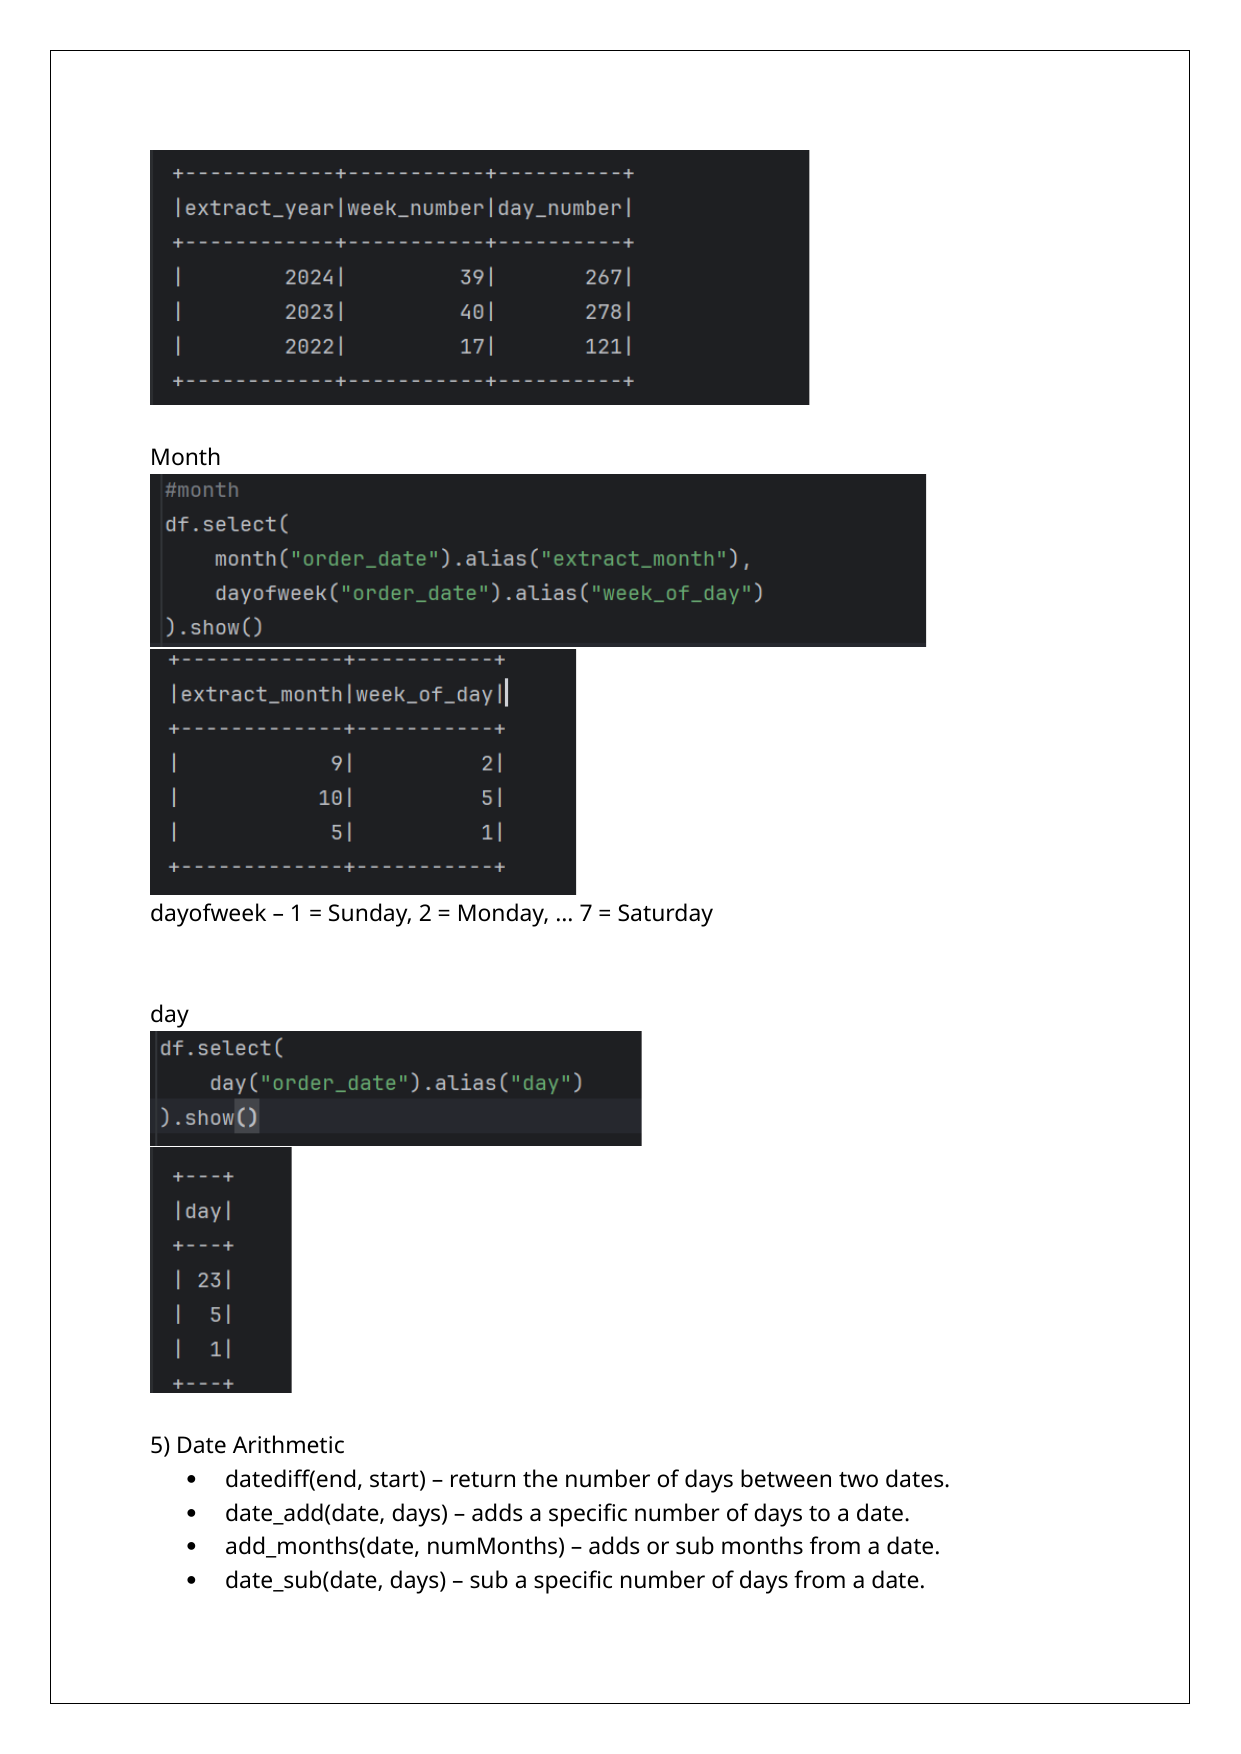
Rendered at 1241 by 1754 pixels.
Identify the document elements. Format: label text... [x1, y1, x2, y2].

text dayofweek – 1 = Sunday, 2 = Monday, … 7 = Saturday [150, 897, 1090, 928]
list date_sub(date, days) – sub a specific number of days from a date. [187, 1564, 1090, 1595]
picture [150, 150, 810, 405]
picture [150, 1031, 642, 1146]
text Month [150, 440, 1090, 472]
text day [150, 998, 1090, 1029]
picture [150, 474, 927, 647]
text 5) Date Arithmetic [150, 1429, 1090, 1460]
list add_months(date, numMonths) – adds or sub months from a date. [187, 1530, 1090, 1561]
list datediff(end, start) – return the number of days between two dates. [187, 1463, 1090, 1494]
list date_add(date, days) – adds a specific number of days to a date. [187, 1496, 1090, 1528]
picture [150, 1147, 292, 1393]
picture [150, 649, 577, 895]
